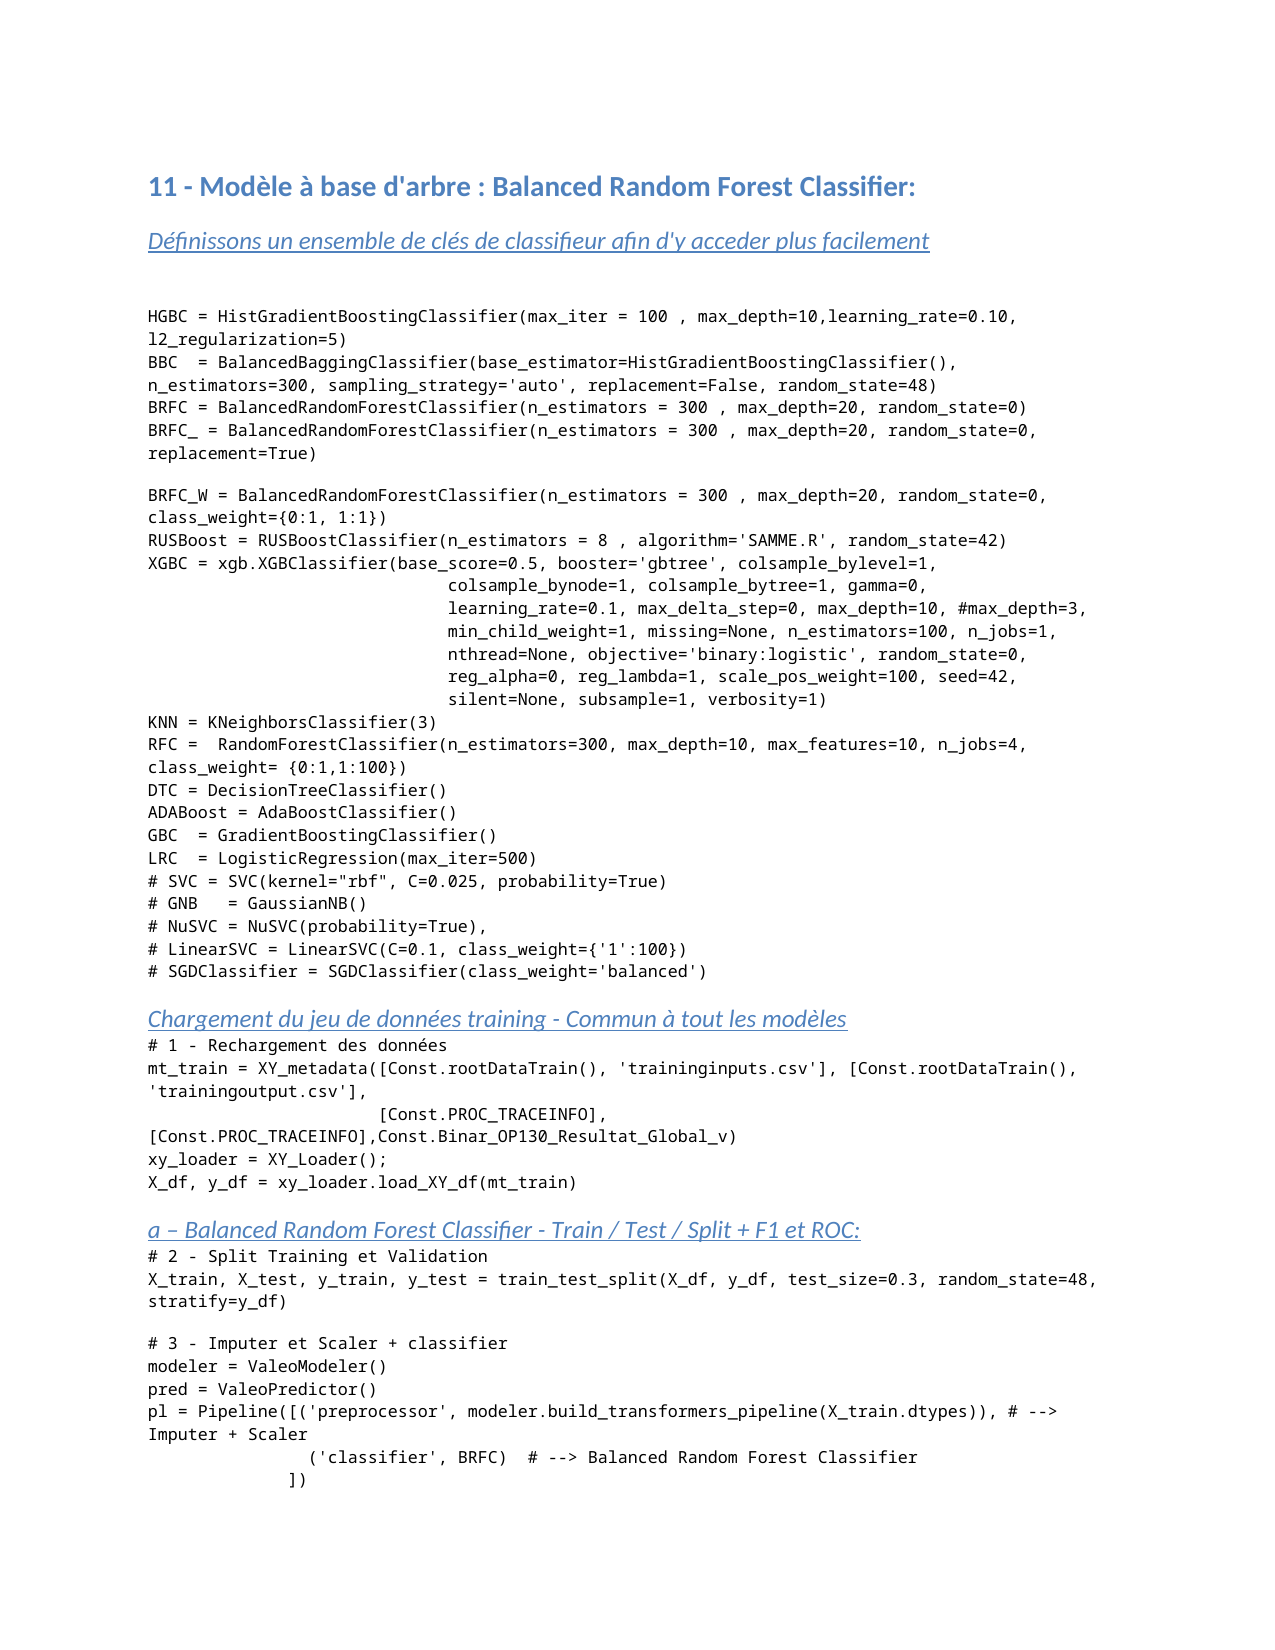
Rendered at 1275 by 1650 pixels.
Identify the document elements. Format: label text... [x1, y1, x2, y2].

text HGBC = HistGradientBoostingClassifier(max_iter = 100 , max_depth=10,learning_rate=0.10, l2_regularization=5) BBC = BalancedBaggingClassifier(base_estimator=HistGradientBoostingClassifier(), n_estimators=300, sampling_strategy='auto', replacement=False, random_state=48) BRFC = BalancedRandomForestClassifier(n_estimators = 300 , max_depth=20, random_state=0) BRFC_ = BalancedRandomForestClassifier(n_estimators = 300 , max_depth=20, random_state=0, replacement=True) BRFC_W = BalancedRandomForestClassifier(n_estimators = 300 , max_depth=20, random_state=0, class_weight={0:1, 1:1}) RUSBoost = RUSBoostClassifier(n_estimators = 8 , algorithm='SAMME.R', random_state=42) XGBC = xgb.XGBClassifier(base_score=0.5, booster='gbtree', colsample_bylevel=1, colsample_bynode=1, colsample_bytree=1, gamma=0, learning_rate=0.1, max_delta_step=0, max_depth=10, #max_depth=3, min_child_weight=1, missing=None, n_estimators=100, n_jobs=1, nthread=None, objective='binary:logistic', random_state=0, reg_alpha=0, reg_lambda=1, scale_pos_weight=100, seed=42, silent=None, subsample=1, verbosity=1) KNN = KNeighborsClassifier(3) RFC = RandomForestClassifier(n_estimators=300, max_depth=10, max_features=10, n_jobs=4, class_weight= {0:1,1:100}) DTC = DecisionTreeClassifier() ADABoost = AdaBoostClassifier() GBC = GradientBoostingClassifier() LRC = LogisticRegression(max_iter=500) # SVC = SVC(kernel="rbf", C=0.025, probability=True) # GNB = GaussianNB() # NuSVC = NuSVC(probability=True), # LinearSVC = LinearSVC(C=0.1, class_weight={'1':100}) # SGDClassifier = SGDClassifier(class_weight='balanced') [148, 305, 1127, 983]
subtitle Chargement du jeu de données training - Commun à tout les modèles [148, 1003, 1127, 1034]
subtitle Définissons un ensemble de clés de classifieur afin d'y acceder plus facilement [148, 225, 1127, 255]
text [148, 1244, 1127, 1491]
subtitle 11 - Modèle à base d'arbre : Balanced Random Forest Classifier: [148, 168, 1127, 204]
subtitle a – Balanced Random Forest Classifier - Train / Test / Split + F1 et ROC: [148, 1214, 1127, 1244]
text # 1 - Rechargement des données mt_train = XY_metadata([Const.rootDataTrain(), 'traininginputs.csv'], [Const.rootDataTrain(), 'trainingoutput.csv'], [Const.PROC_TRACEINFO], [Const.PROC_TRACEINFO],Const.Binar_OP130_Resultat_Global_v) xy_loader = XY_Loader(); X_df, y_df = xy_loader.load_XY_df(mt_train) [148, 1034, 1127, 1193]
